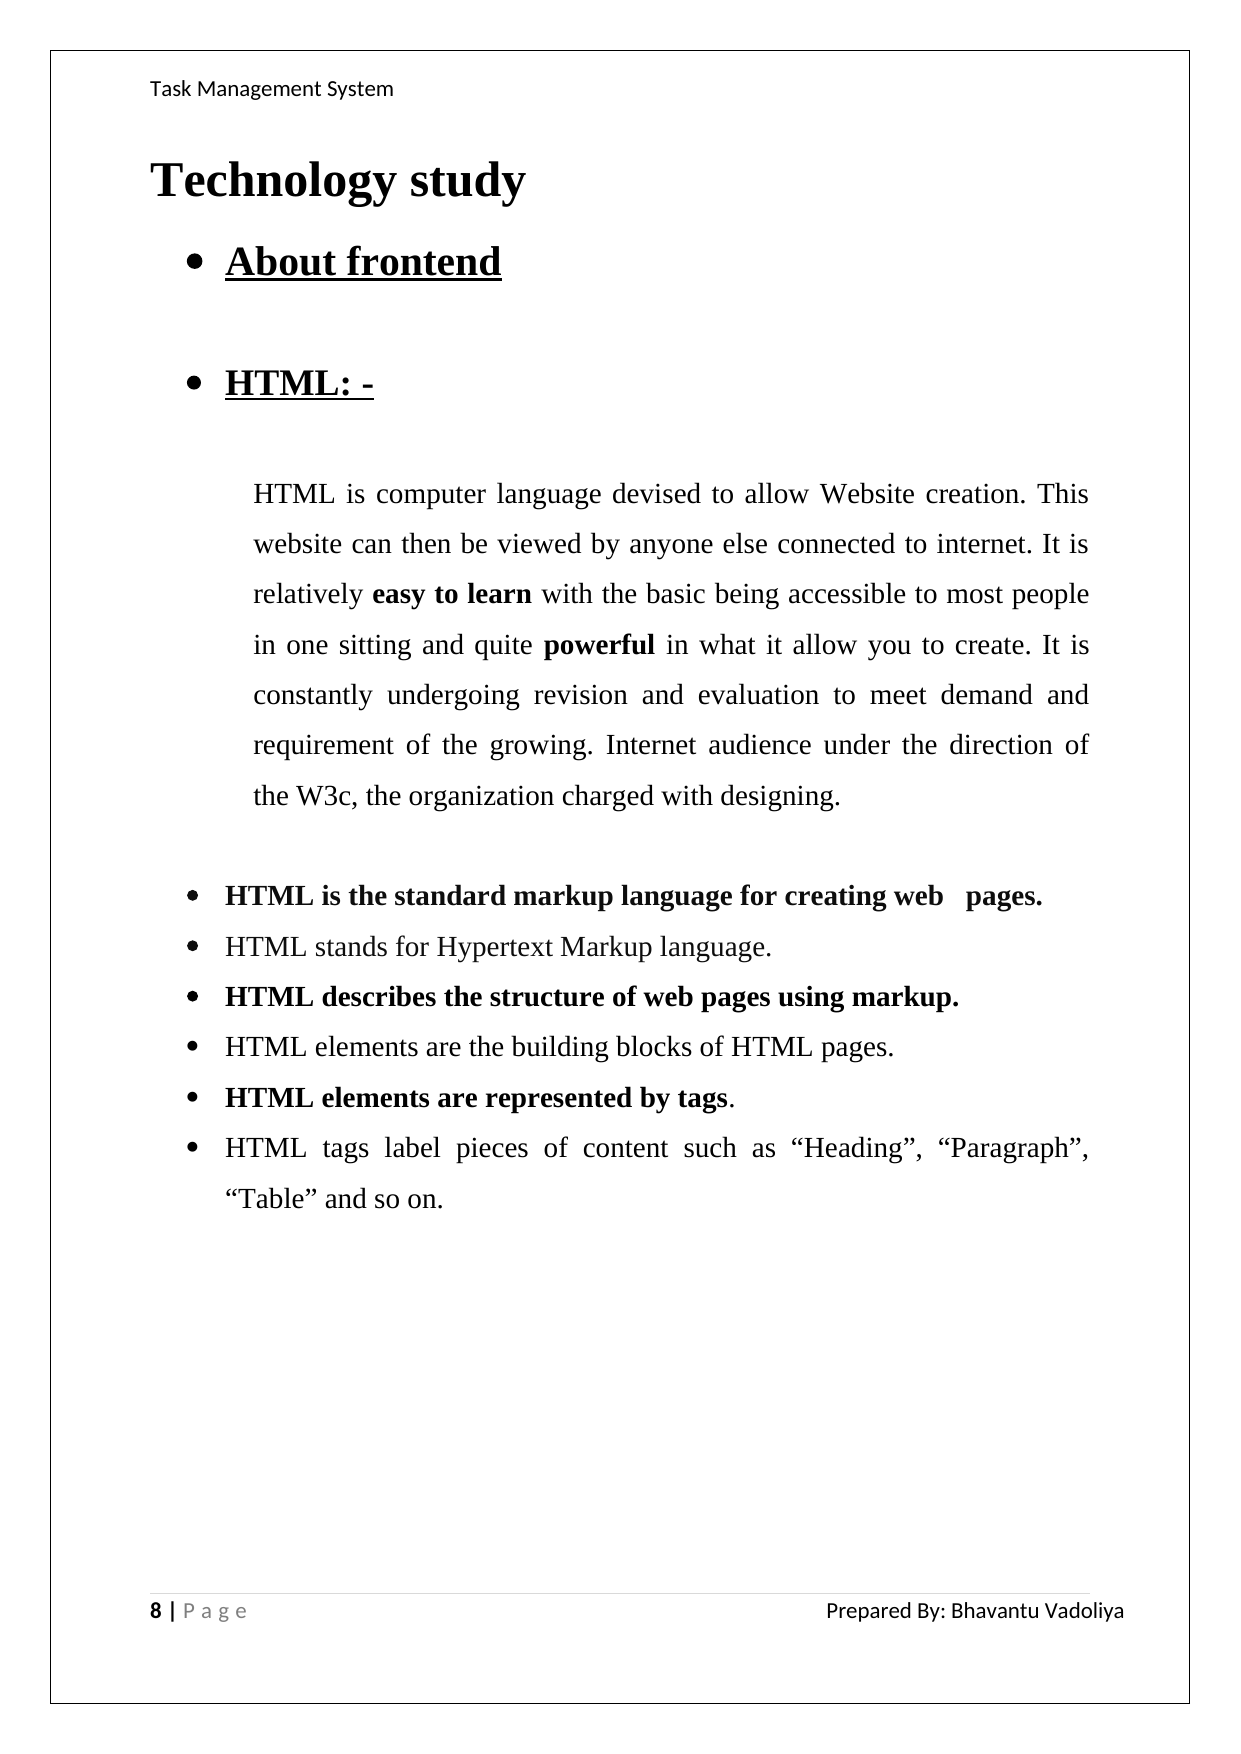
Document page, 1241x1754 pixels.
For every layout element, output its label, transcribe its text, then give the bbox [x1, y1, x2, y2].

list HTML elements are represented by tags. [187, 1080, 1090, 1114]
list HTML elements are the building blocks of HTML pages. [187, 1029, 1090, 1063]
list HTML is the standard markup language for creating web pages. [187, 878, 1090, 912]
list HTML: - [187, 361, 1090, 404]
list About frontend [187, 237, 1090, 285]
list HTML stands for Hypertext Markup language. [187, 929, 1090, 962]
list HTML is computer language devised to allow Website creation. This website can then be viewed by anyone else connected to internet. It is relatively easy to learn with the basic being accessible to most people in one sitting and quite powerful in what it allow you to create. It is constantly undergoing revision and evaluation to meet demand and requirement of the growing. Internet audience under the direction of the W3c, the organization charged with designing. [253, 476, 1090, 811]
list HTML tags label pieces of content such as “Heading”, “Paragraph”, “Table” and so on. [187, 1130, 1090, 1214]
text Technology study [150, 150, 1090, 207]
list HTML describes the structure of web pages using markup. [187, 979, 1090, 1013]
